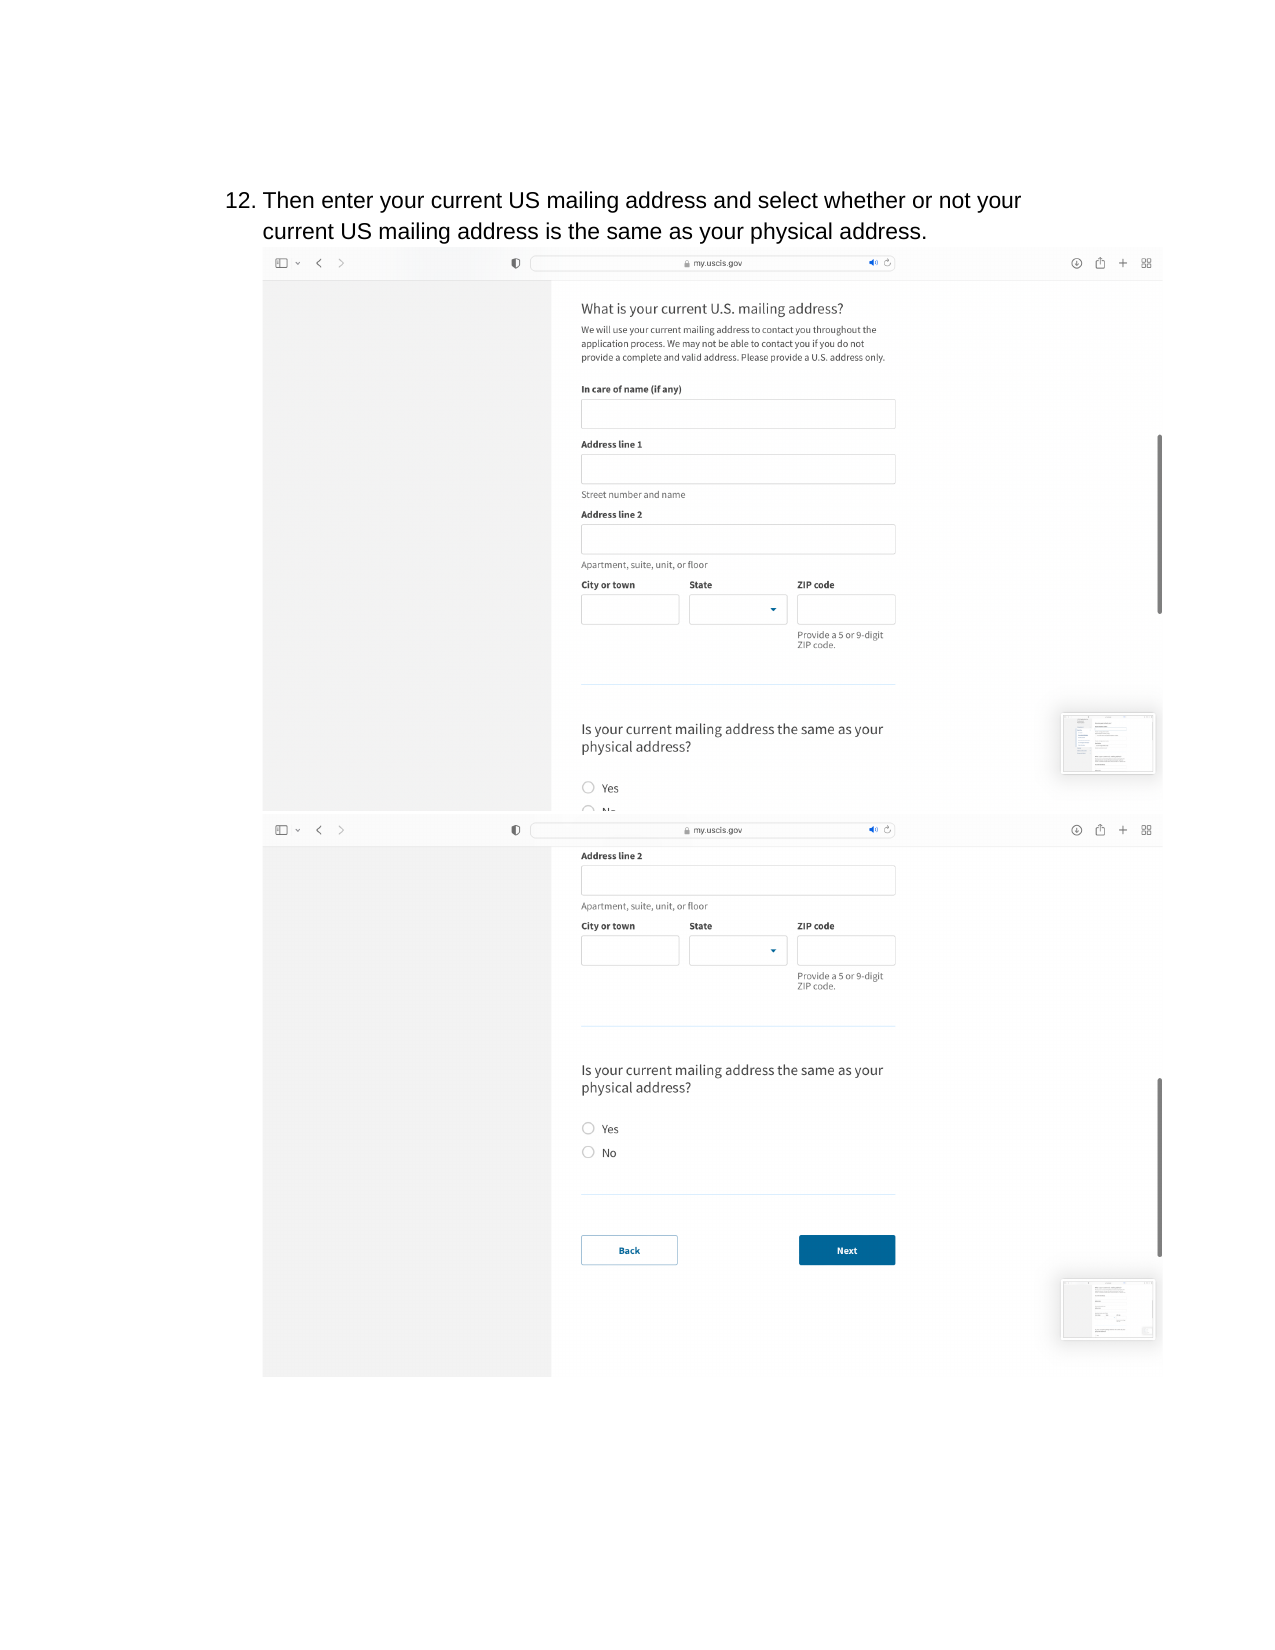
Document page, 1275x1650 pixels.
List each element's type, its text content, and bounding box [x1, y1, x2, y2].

picture [262, 247, 1163, 811]
list Then enter your current US mailing address and select whether or not your current US mailing address is the same as your physical address. [225, 187, 1087, 244]
picture [262, 814, 1163, 1377]
